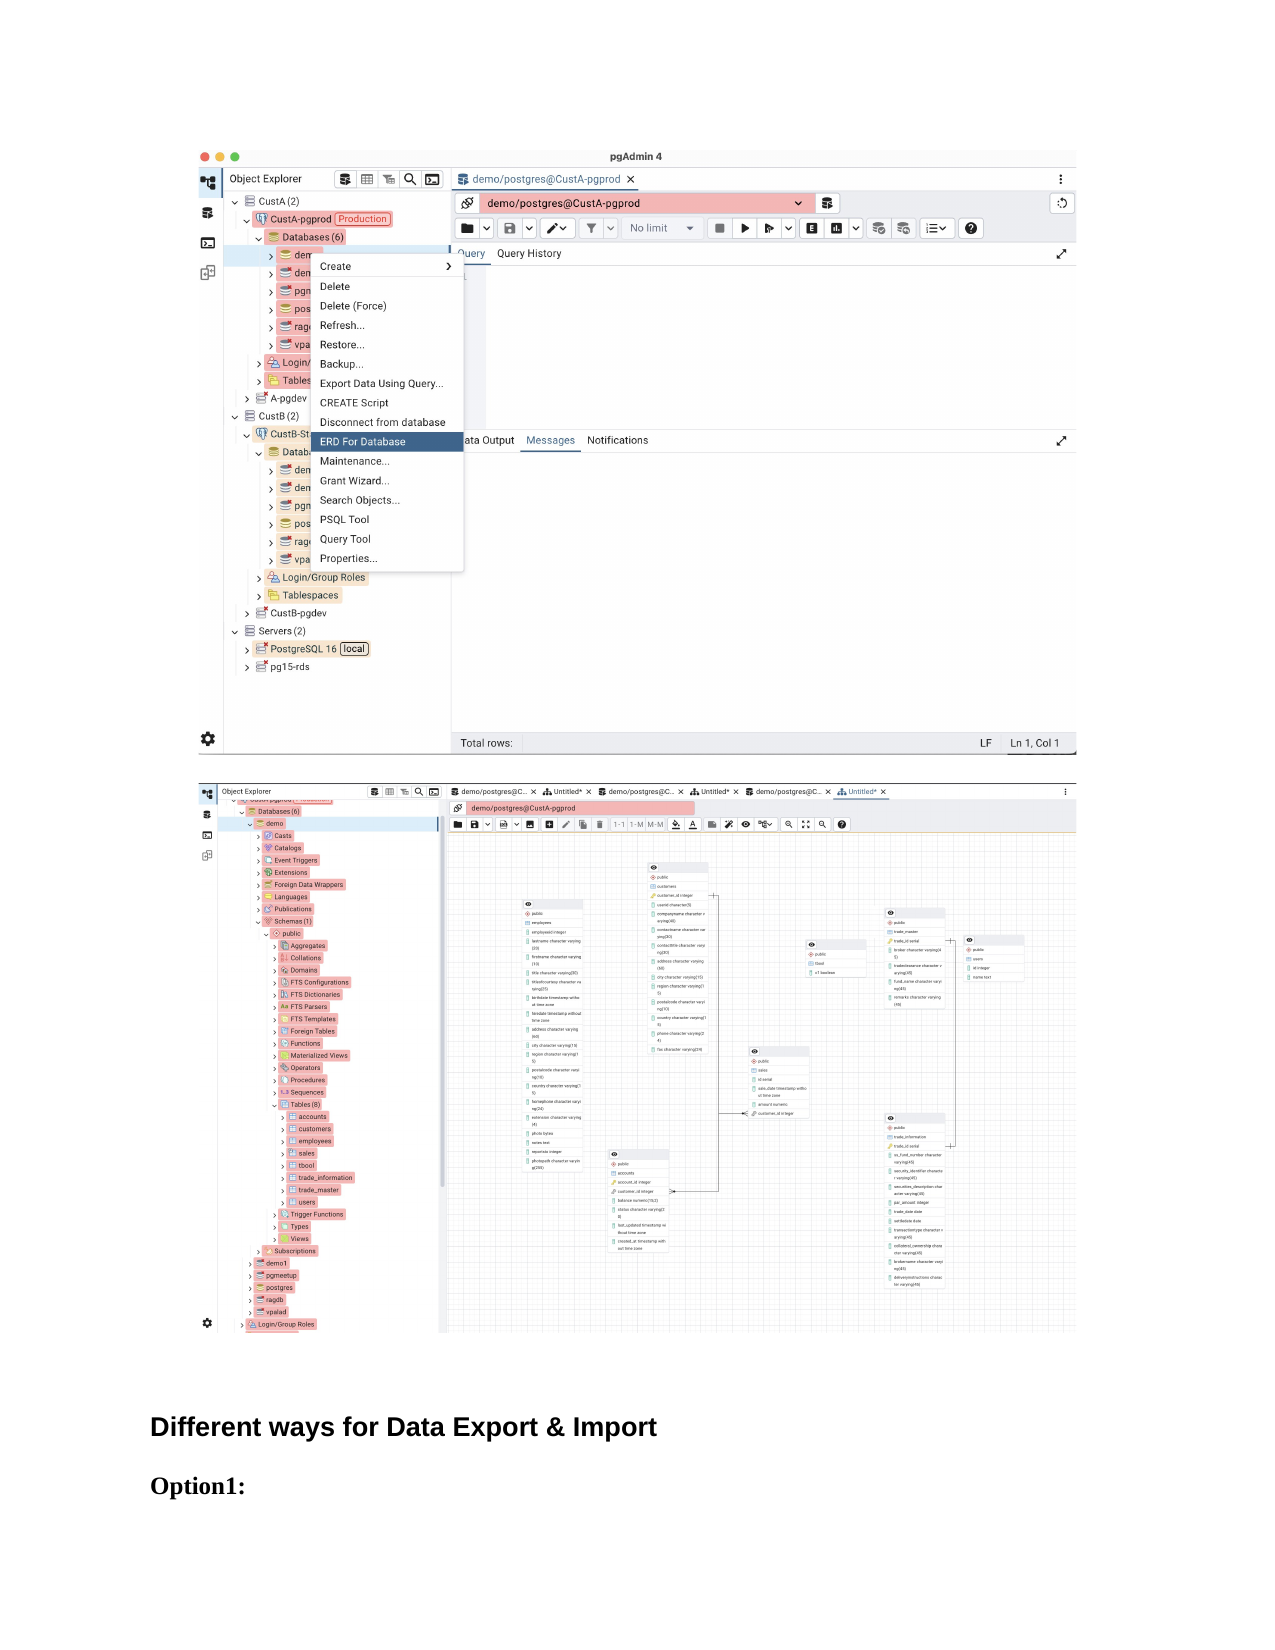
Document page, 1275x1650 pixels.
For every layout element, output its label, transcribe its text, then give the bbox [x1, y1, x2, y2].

subtitle Different ways for Data Export & Import [150, 1411, 1125, 1442]
picture [198, 783, 1077, 1333]
text Option1: [150, 1442, 1125, 1500]
picture [198, 150, 1077, 755]
